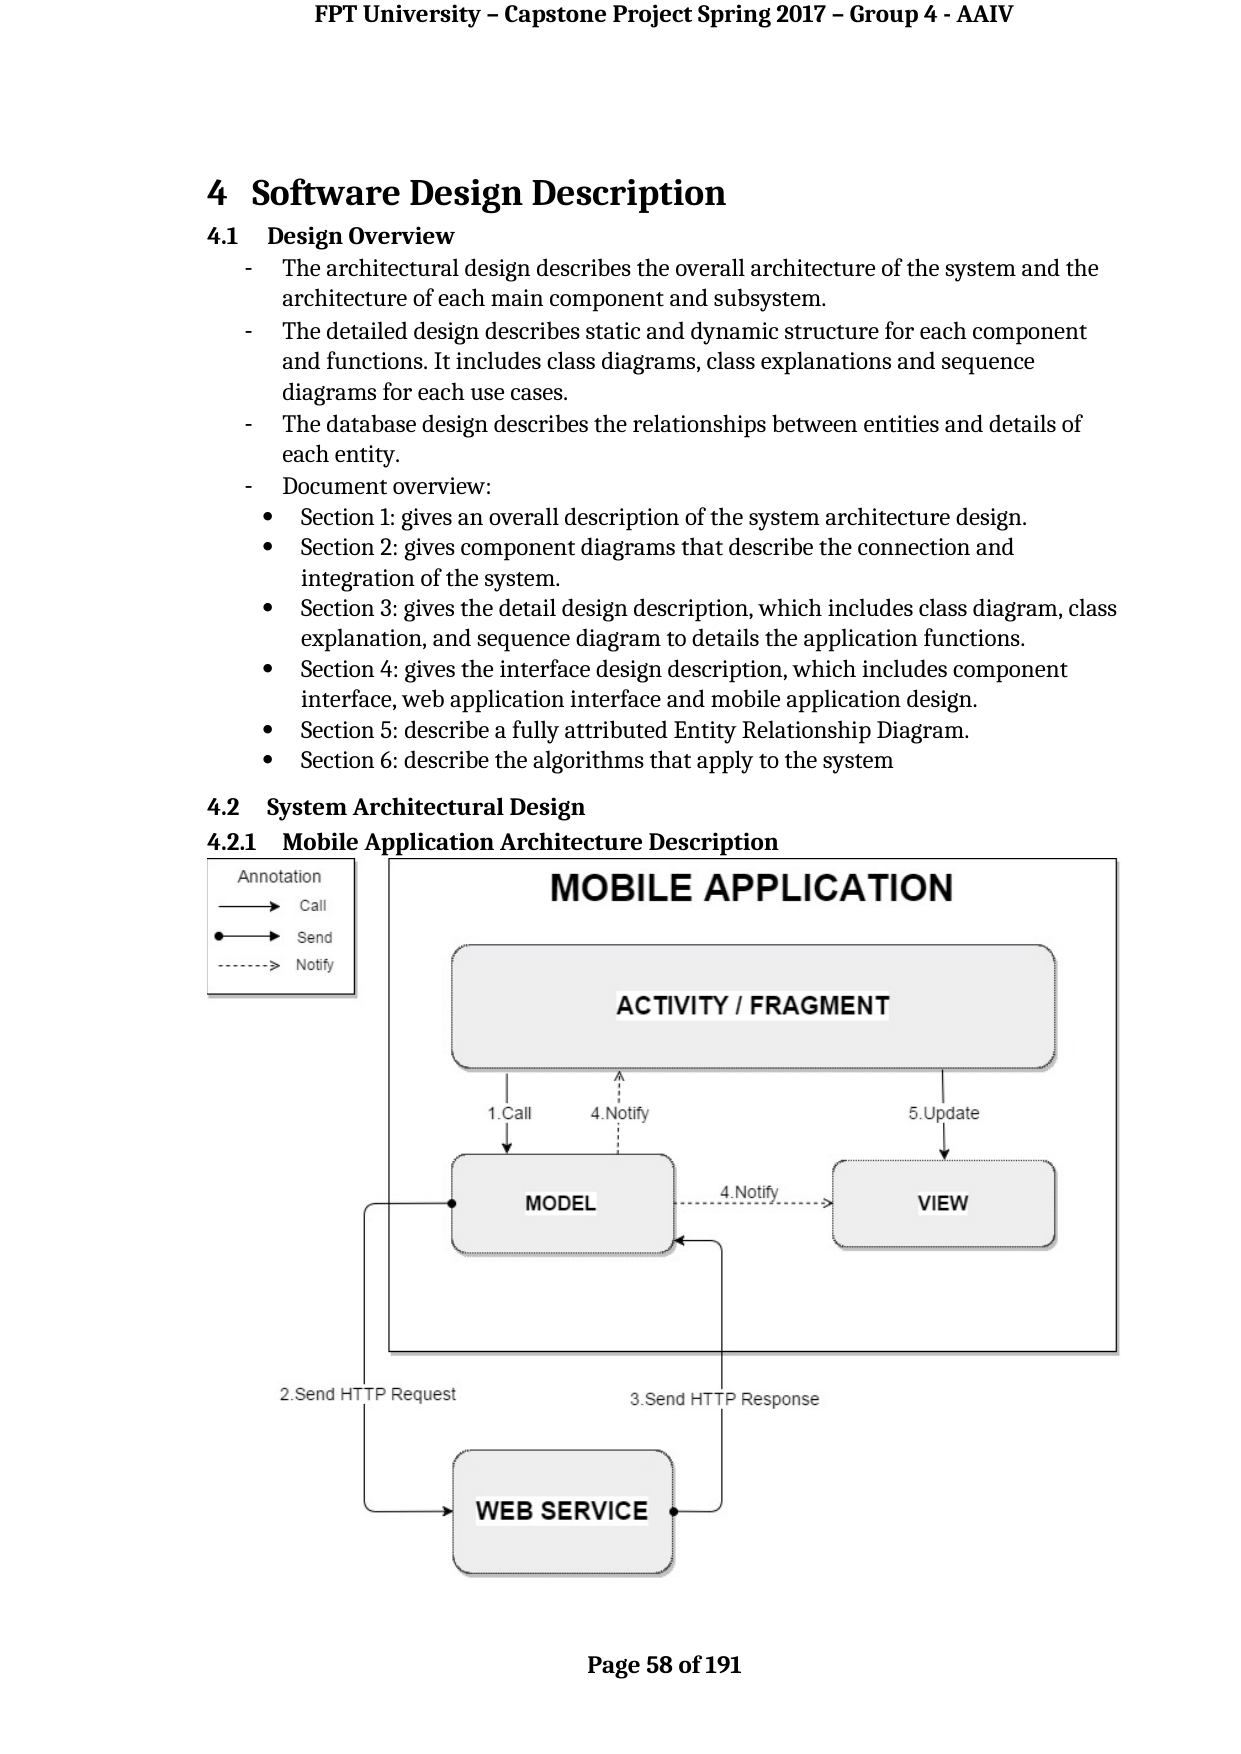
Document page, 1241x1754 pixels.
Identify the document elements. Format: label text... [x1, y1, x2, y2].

list Document overview: [244, 470, 1122, 501]
list Section 6: describe the algorithms that apply to the system [263, 746, 1122, 775]
list Section 5: describe a fully attributed Entity Relationship Diagram. [263, 716, 1122, 744]
subtitle Design Overview [207, 222, 1122, 251]
list Section 1: gives an overall description of the system architecture design. [263, 503, 1122, 531]
list Section 3: gives the detail design description, which includes class diagram, class explanation, and sequence diagram to details the application functions. [263, 594, 1122, 653]
list The architectural design describes the overall architecture of the system and the architecture of each main component and subsystem. [244, 252, 1122, 313]
subtitle Software Design Description [207, 172, 1122, 215]
list Section 4: gives the interface design description, which includes component interface, web application interface and mobile application design. [263, 655, 1122, 714]
list The database design describes the relationships between entities and details of each entity. [244, 408, 1122, 469]
list Section 2: gives component diagrams that describe the connection and integration of the system. [263, 533, 1122, 592]
picture [207, 858, 1122, 1579]
subtitle System Architectural Design [207, 793, 1122, 822]
list The detailed design describes static and dynamic structure for each component and functions. It includes class diagrams, class explanations and sequence diagrams for each use cases. [244, 315, 1122, 406]
subtitle Mobile Application Architecture Description [207, 828, 1122, 856]
